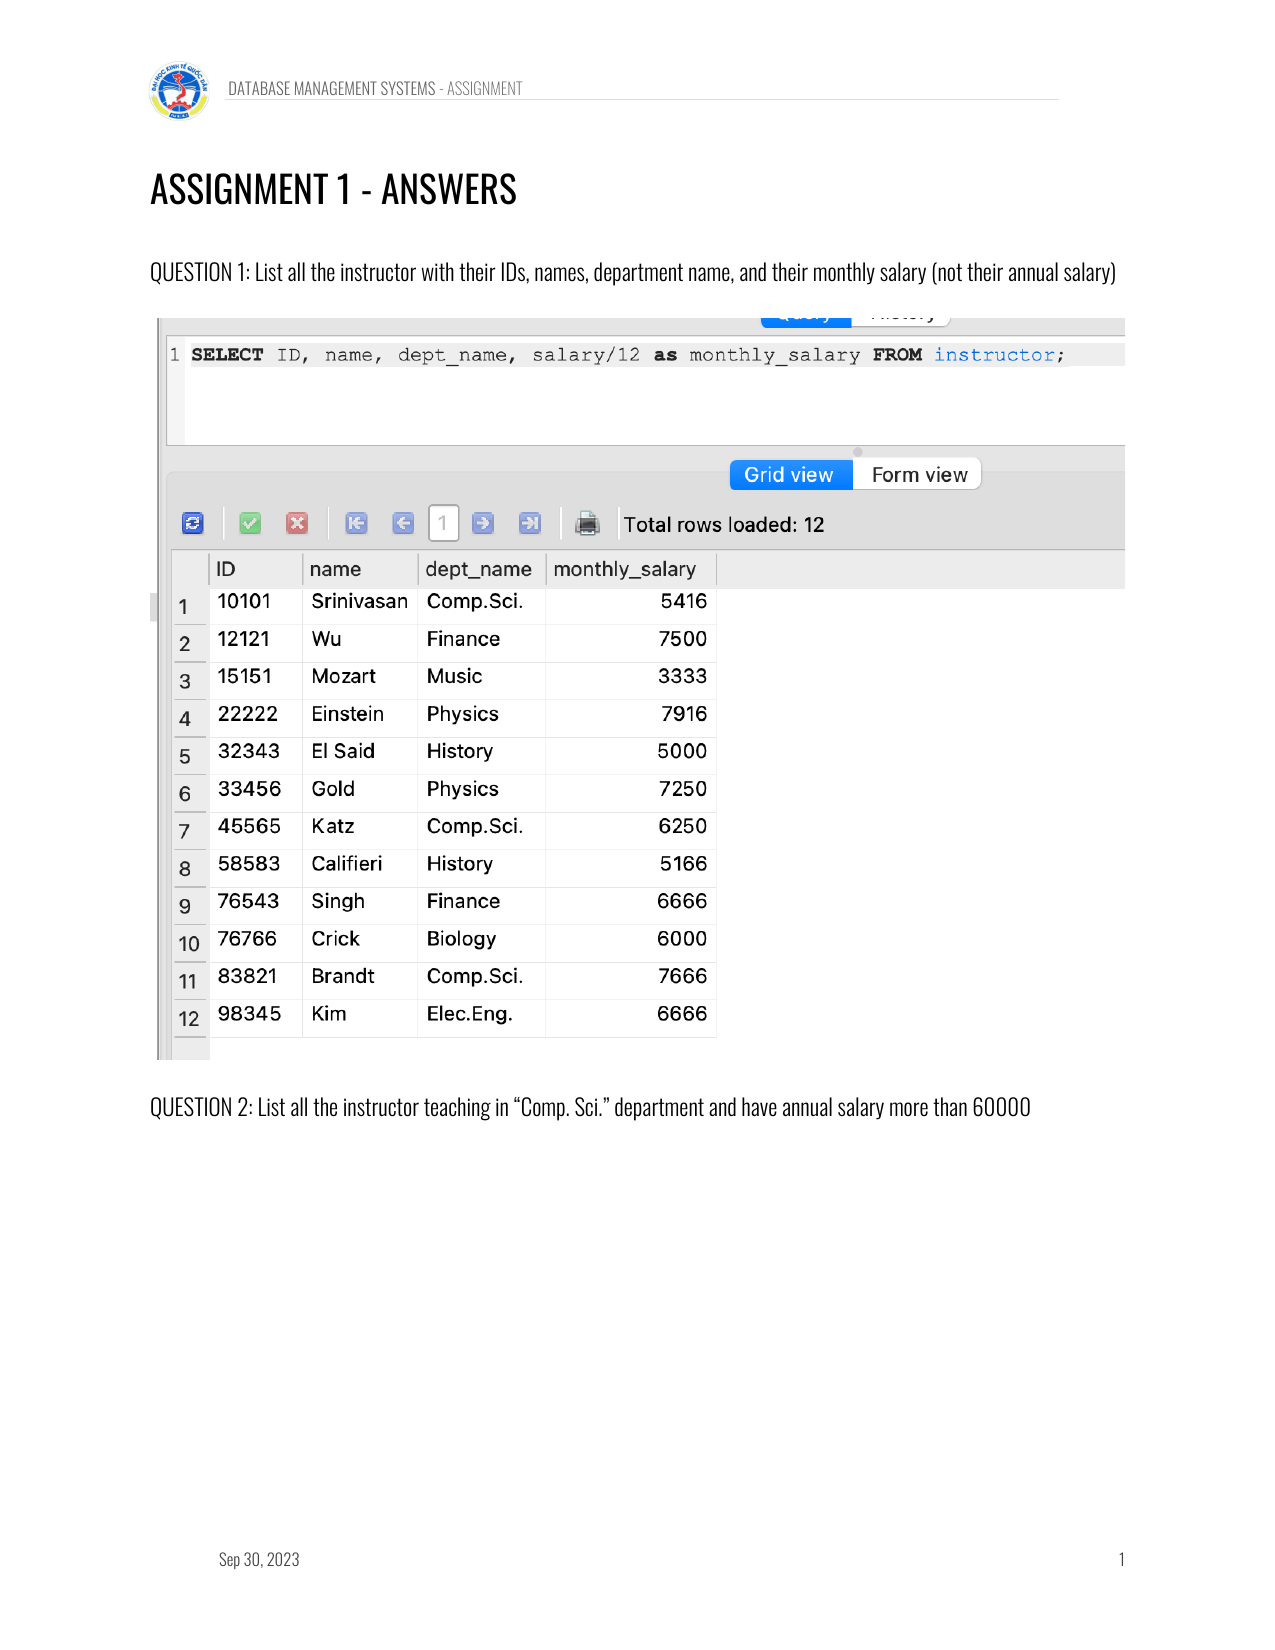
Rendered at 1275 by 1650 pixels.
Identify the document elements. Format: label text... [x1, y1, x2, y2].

picture [150, 318, 1125, 1060]
subtitle ASSIGNMENT 1 - ANSWERS [150, 159, 1125, 215]
text QUESTION 2: List all the instructor teaching in “Comp. Sci.” department and have annual salary more than 60000 [150, 1089, 1125, 1123]
text QUESTION 1: List all the instructor with their IDs, names, department name, and their monthly salary (not their annual salary) [150, 254, 1125, 288]
picture [148, 60, 210, 121]
